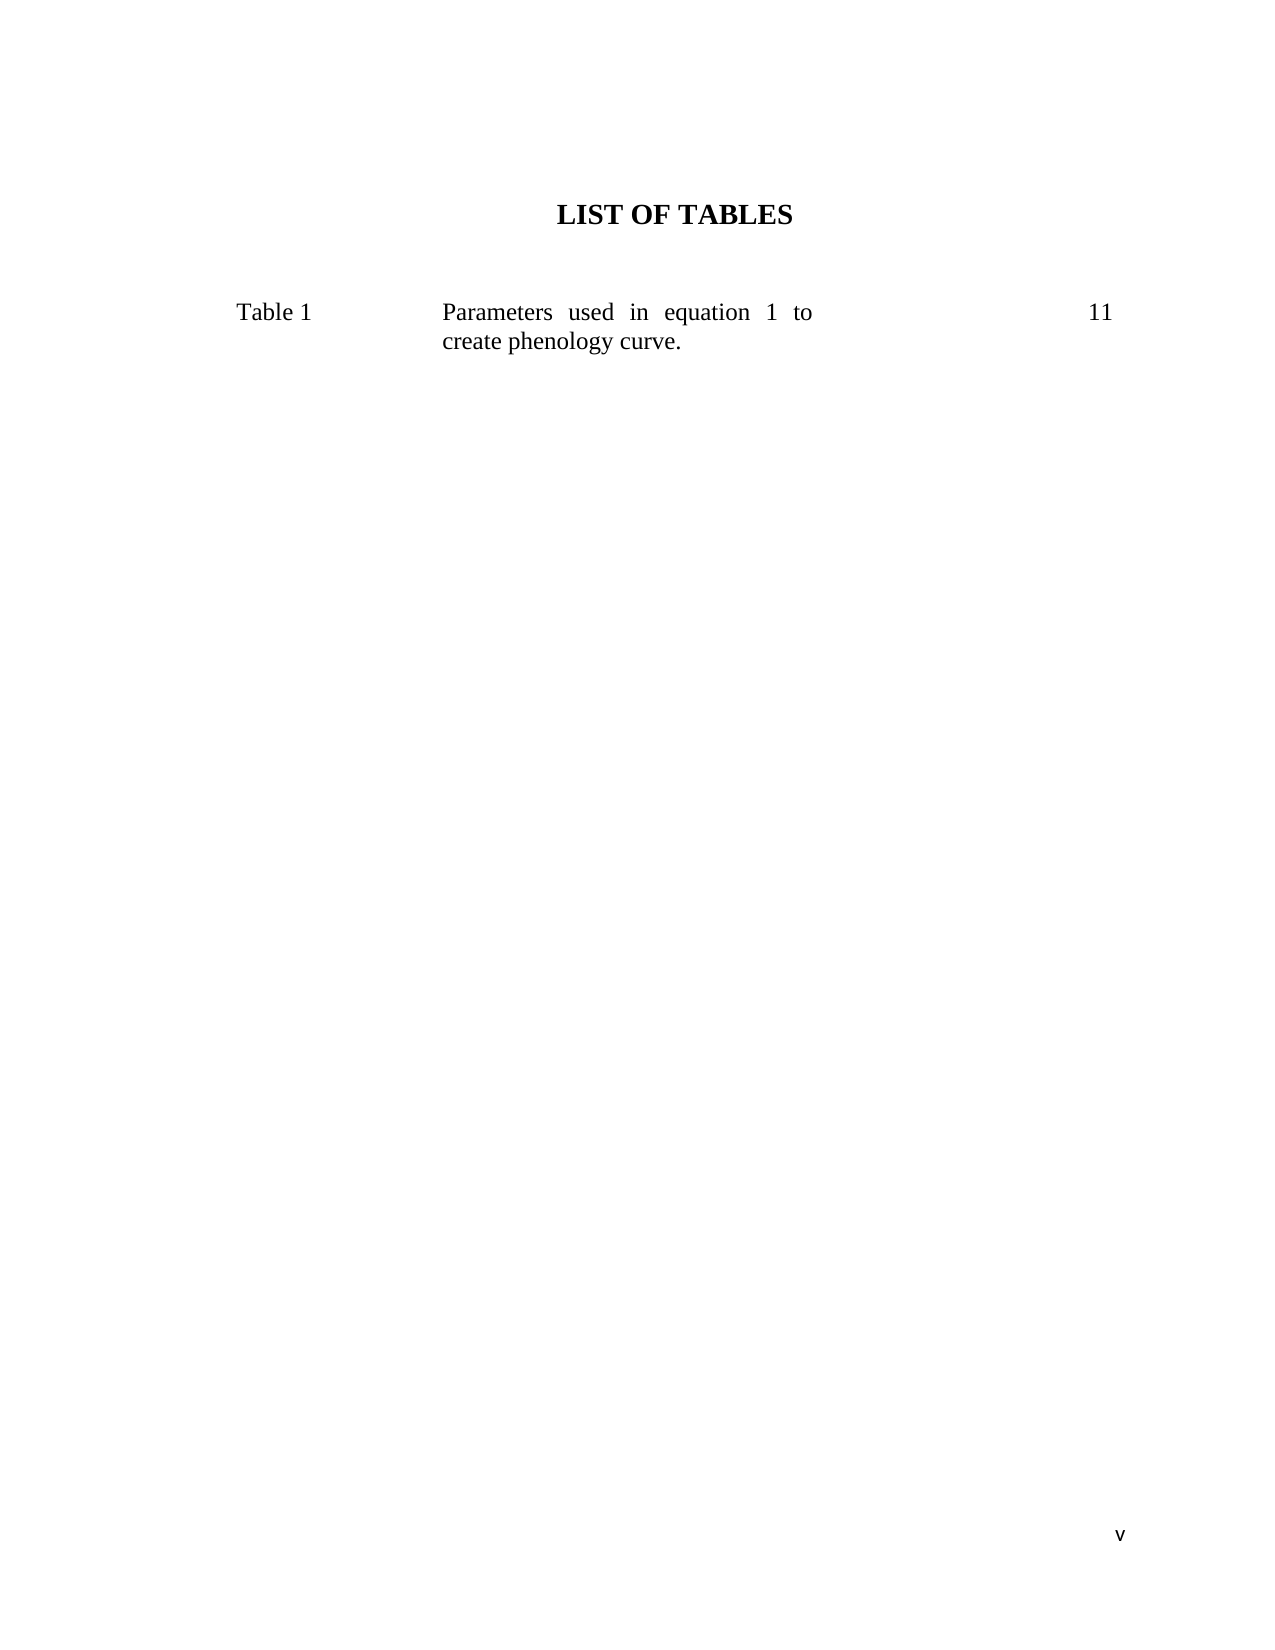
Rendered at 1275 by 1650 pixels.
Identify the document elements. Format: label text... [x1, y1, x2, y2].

table_header Parameters used in equation 1 to create phenology curve. [431, 298, 824, 355]
table_header 11 [824, 298, 1124, 355]
text LIST OF TABLES [225, 197, 1125, 231]
table_header Table 1 [225, 298, 431, 355]
